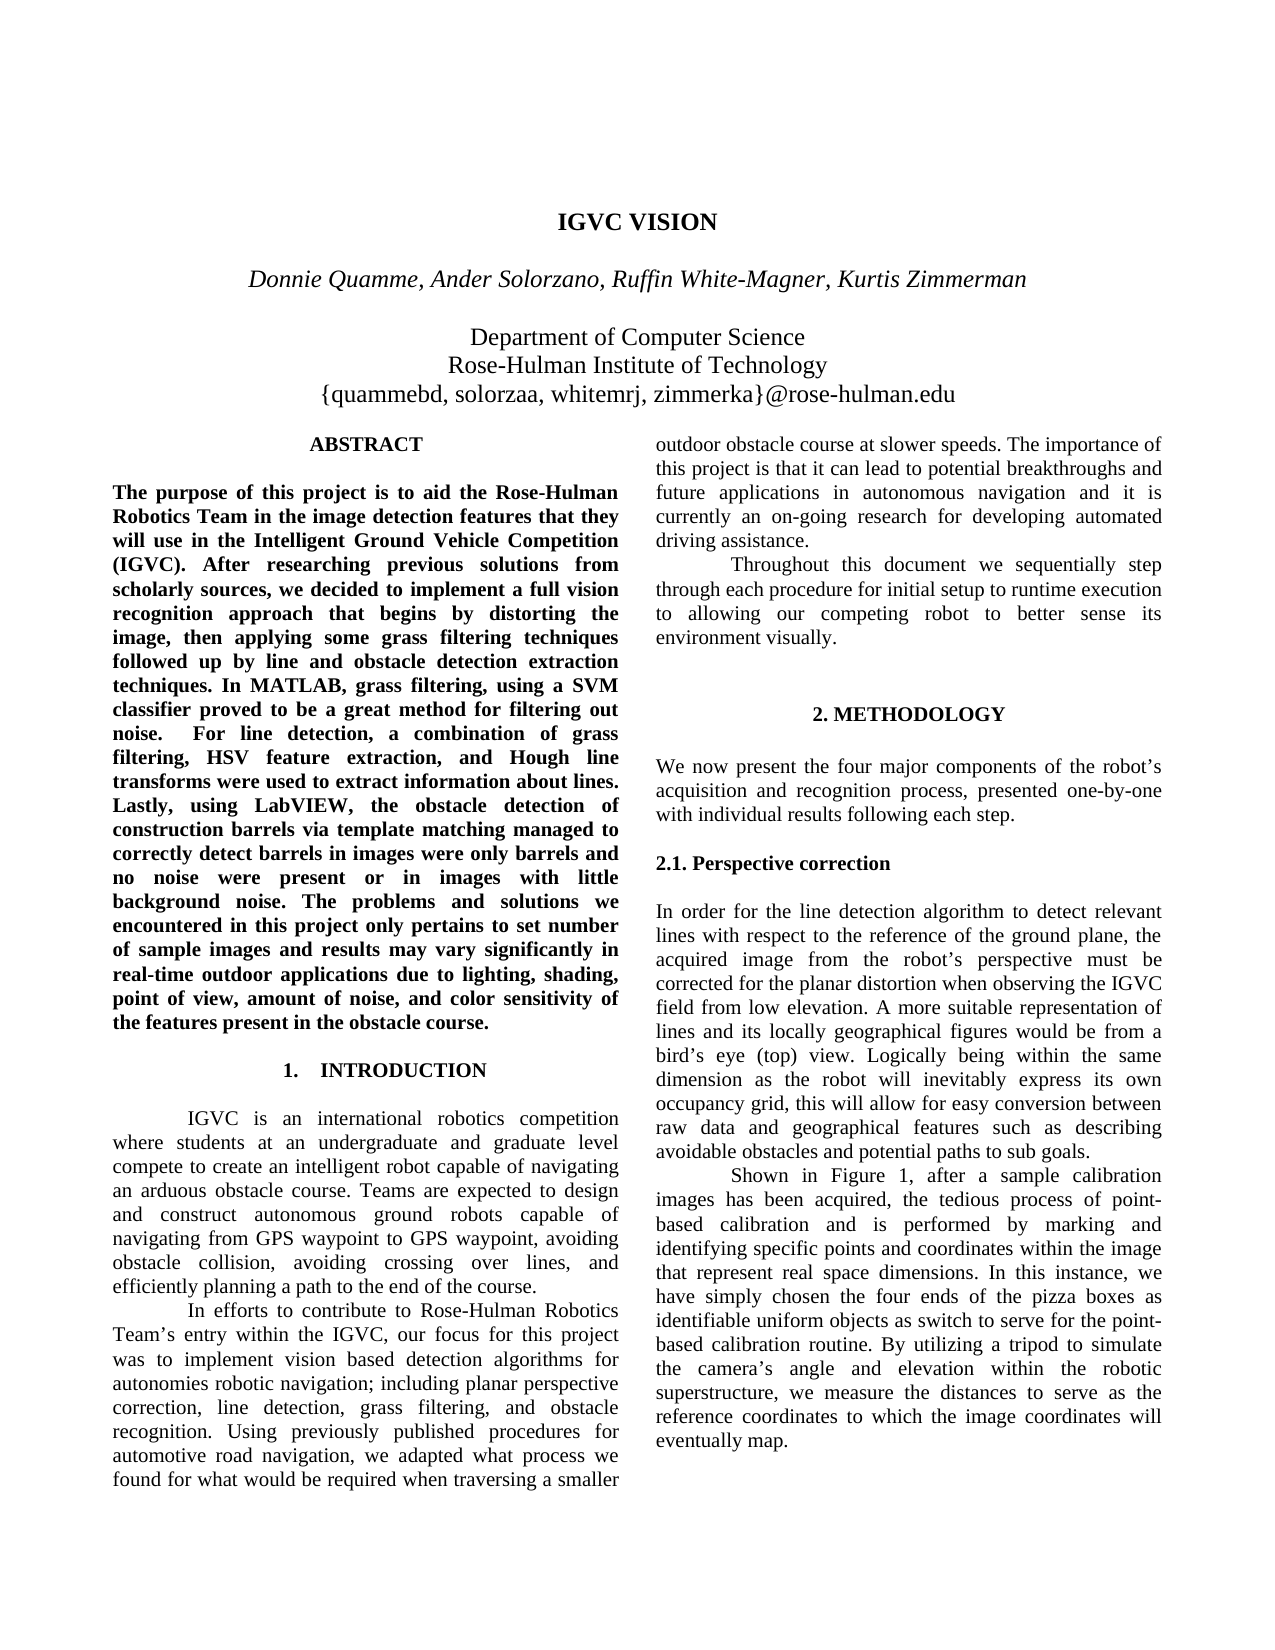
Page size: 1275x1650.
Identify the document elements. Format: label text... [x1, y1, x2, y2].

text Rose-Hulman Institute of Technology {quammebd, solorzaa, whitemrj, zimmerka}@rose-hulman.edu [112, 351, 1162, 408]
text The purpose of this project is to aid the Rose-Hulman Robotics Team in the image detection features that they will use in the Intelligent Ground Vehicle Competition (IGVC). After researching previous solutions from scholarly sources, we decided to implement a full vision recognition approach that begins by distorting the image, then applying some grass filtering techniques followed up by line and obstacle detection extraction techniques. In MATLAB, grass filtering, using a SVM classifier proved to be a great method for filtering out noise. For line detection, a combination of grass filtering, HSV feature extraction, and Hough line transforms were used to extract information about lines. Lastly, using LabVIEW, the obstacle detection of construction barrels via template matching managed to correctly detect barrels in images were only barrels and no noise were present or in images with little background noise. The problems and solutions we encountered in this project only pertains to set number of sample images and results may vary significantly in real-time outdoor applications due to lighting, shading, point of view, amount of noise, and color sensitivity of the features present in the obstacle course. [112, 480, 619, 1034]
text In efforts to contribute to Rose-Hulman Robotics Team’s entry within the IGVC, our focus for this project was to implement vision based detection algorithms for autonomies robotic navigation; including planar perspective correction, line detection, grass filtering, and obstacle recognition. Using previously published procedures for automotive road navigation, we adapted what process we found for what would be required when traversing a smaller outdoor obstacle course at slower speeds. The importance of this project is that it can lead to potential breakthroughs and future applications in autonomous navigation and it is currently an on-going research for developing automated driving assistance. [112, 1298, 619, 1491]
subtitle Abstract [112, 432, 619, 456]
list Introduction [150, 1058, 619, 1082]
text IGVC is an international robotics competition where students at an undergraduate and graduate level compete to create an intelligent robot capable of navigating an arduous obstacle course. Teams are expected to design and construct autonomous ground robots capable of navigating from GPS waypoint to GPS waypoint, avoiding obstacle collision, avoiding crossing over lines, and efficiently planning a path to the end of the course. [112, 1106, 619, 1298]
text Donnie Quamme, Ander Solorzano, Ruffin White-Magner, Kurtis Zimmerman [112, 264, 1162, 293]
text Throughout this document we sequentially step through each procedure for initial setup to runtime execution to allowing our competing robot to better sense its environment visually. [656, 552, 1162, 649]
text In order for the line detection algorithm to detect relevant lines with respect to the reference of the ground plane, the acquired image from the robot’s perspective must be corrected for the planar distortion when observing the IGVC field from low elevation. A more suitable representation of lines and its locally geographical figures would be from a bird’s eye (top) view. Logically being within the same dimension as the robot will inevitably express its own occupancy grid, this will allow for easy conversion between raw data and geographical features such as describing avoidable obstacles and potential paths to sub goals. [656, 899, 1162, 1163]
subtitle igvc vision [112, 207, 1162, 236]
text We now present the four major components of the robot’s acquisition and recognition process, presented one-by-one with individual results following each step. [656, 754, 1162, 826]
text Shown in Figure 1, after a sample calibration images has been acquired, the tedious process of point-based calibration and is performed by marking and identifying specific points and coordinates within the image that represent real space dimensions. In this instance, we have simply chosen the four ends of the pizza boxes as identifiable uniform objects as switch to serve for the point-based calibration routine. By utilizing a tripod to simulate the camera’s angle and elevation within the robotic superstructure, we measure the distances to serve as the reference coordinates to which the image coordinates will eventually map. [656, 1163, 1162, 1452]
text 2.1. Perspective correction [656, 851, 1162, 874]
text In efforts to contribute to Rose-Hulman Robotics Team’s entry within the IGVC, our focus for this project was to implement vision based detection algorithms for autonomies robotic navigation; including planar perspective correction, line detection, grass filtering, and obstacle recognition. Using previously published procedures for automotive road navigation, we adapted what process we found for what would be required when traversing a smaller outdoor obstacle course at slower speeds. The importance of this project is that it can lead to potential breakthroughs and future applications in autonomous navigation and it is currently an on-going research for developing automated driving assistance. [656, 432, 1162, 552]
text 2. METHODOLOGY [656, 701, 1162, 726]
text Department of Computer Science [112, 322, 1162, 351]
